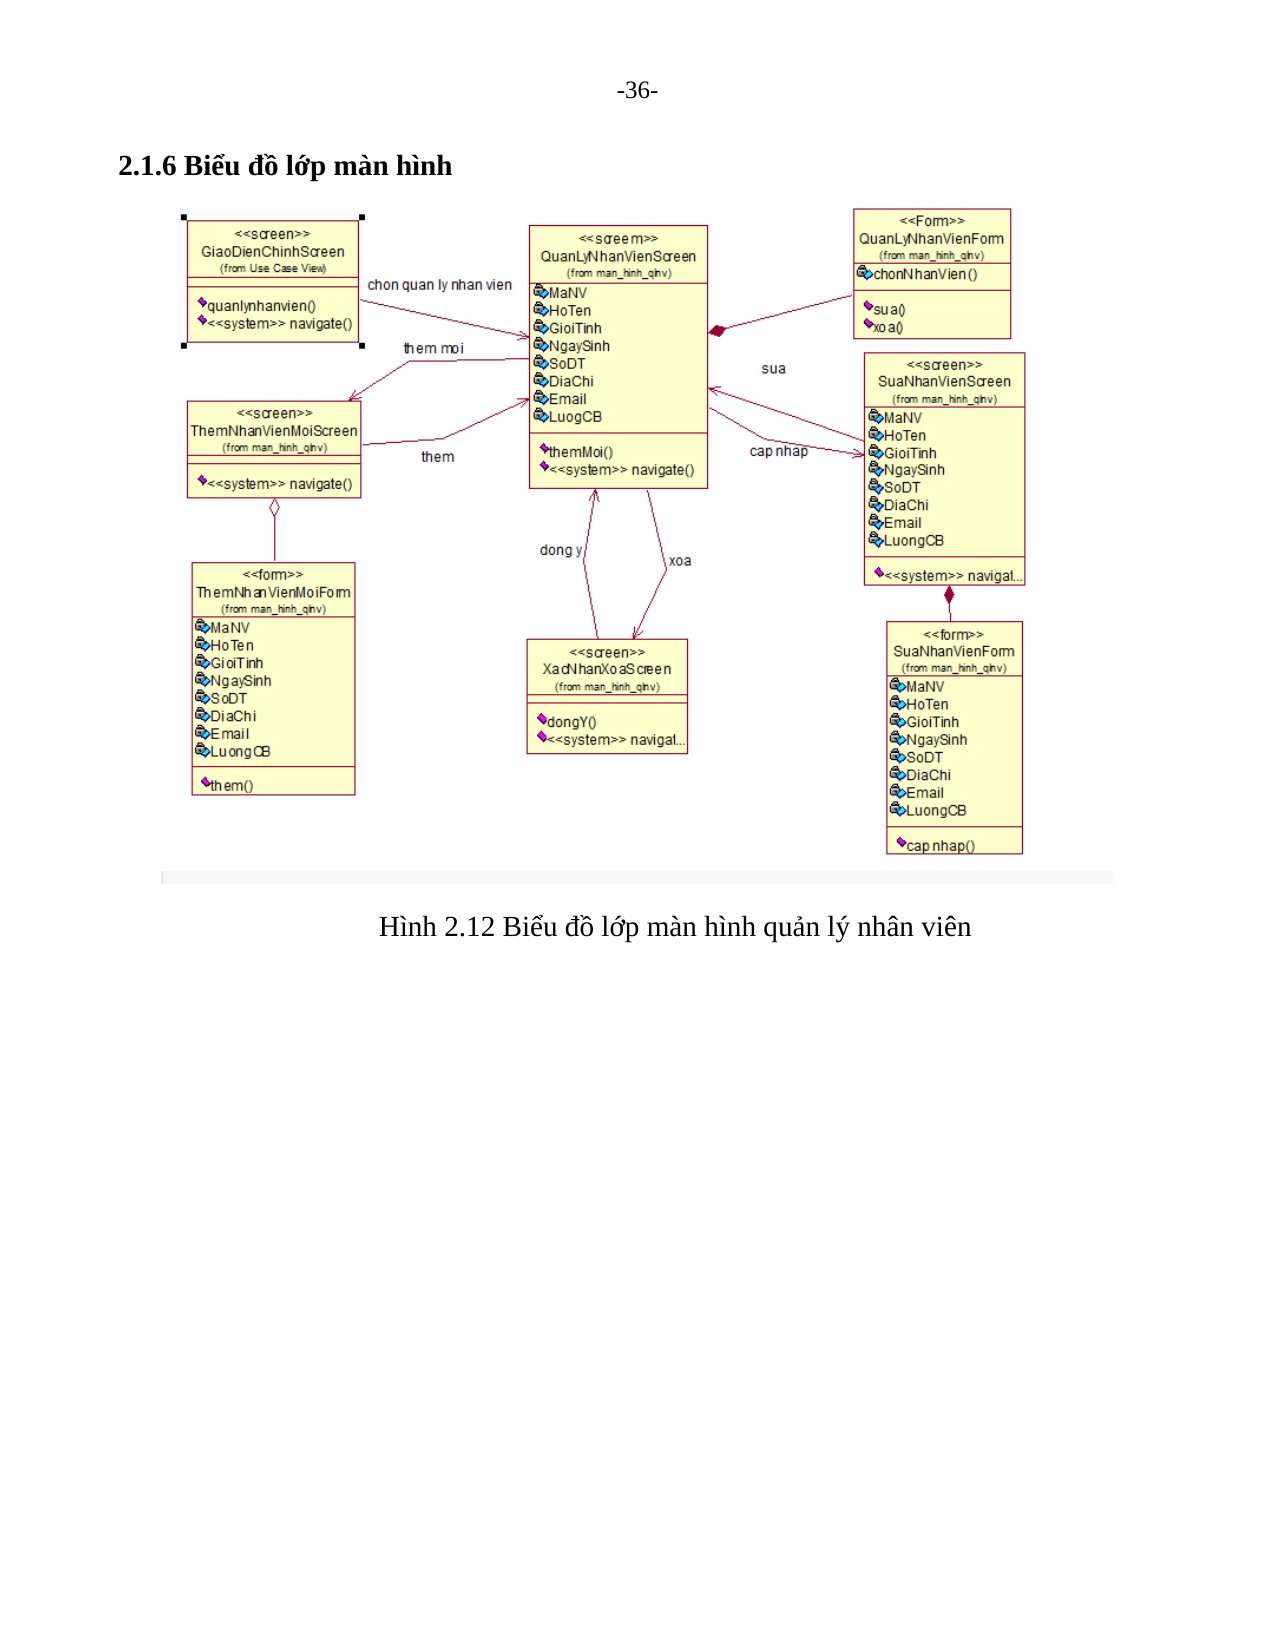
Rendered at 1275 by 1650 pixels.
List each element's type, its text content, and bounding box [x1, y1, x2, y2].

text Hình 2.12 Biểu đồ lớp màn hình quản lý nhân viên [193, 909, 1157, 943]
picture [161, 192, 1114, 884]
subtitle 2.1.6 Biểu đồ lớp màn hình [118, 148, 1157, 181]
